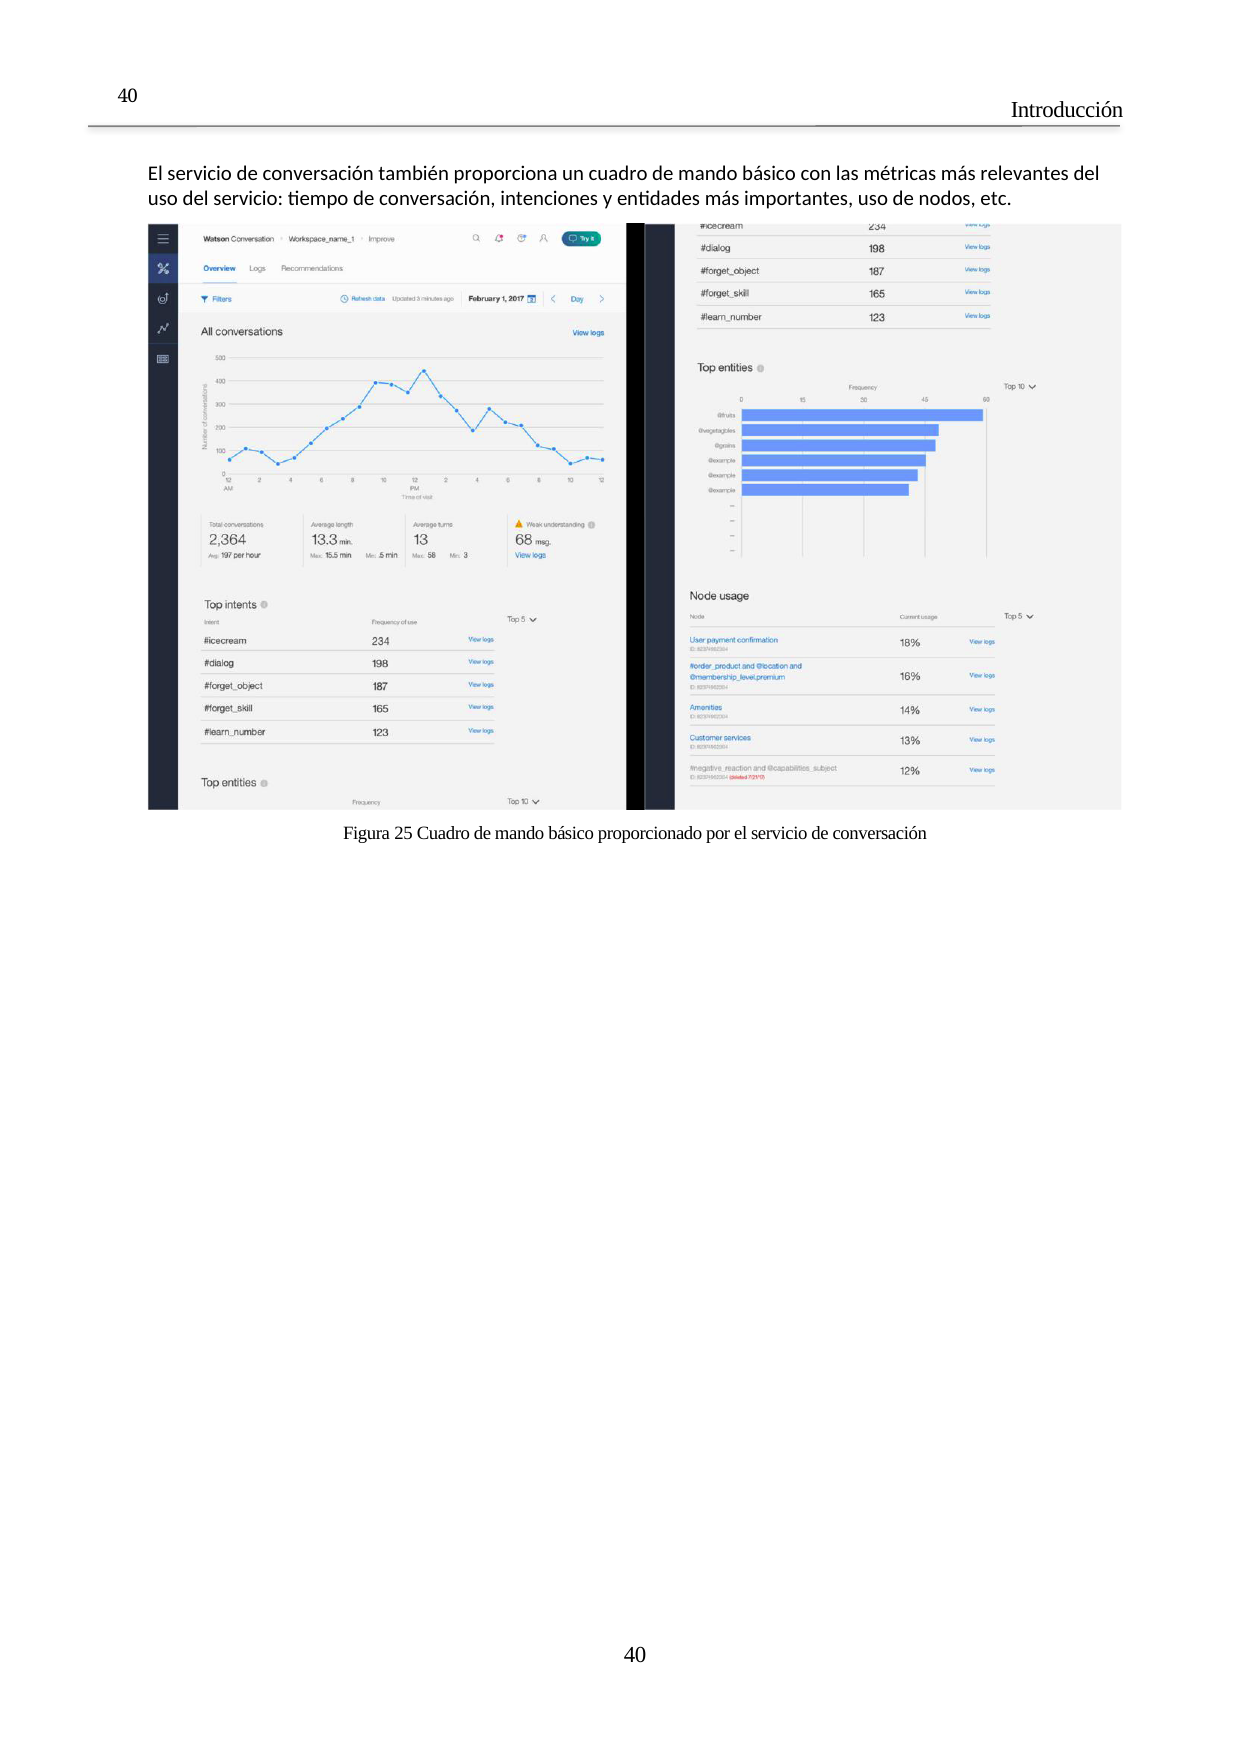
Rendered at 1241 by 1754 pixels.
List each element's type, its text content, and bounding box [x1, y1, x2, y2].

text El servicio de conversación también proporciona un cuadro de mando básico con las métricas más relevantes del uso del servicio: tiempo de conversación, intenciones y entidades más importantes, uso de nodos, etc. [148, 160, 1122, 211]
